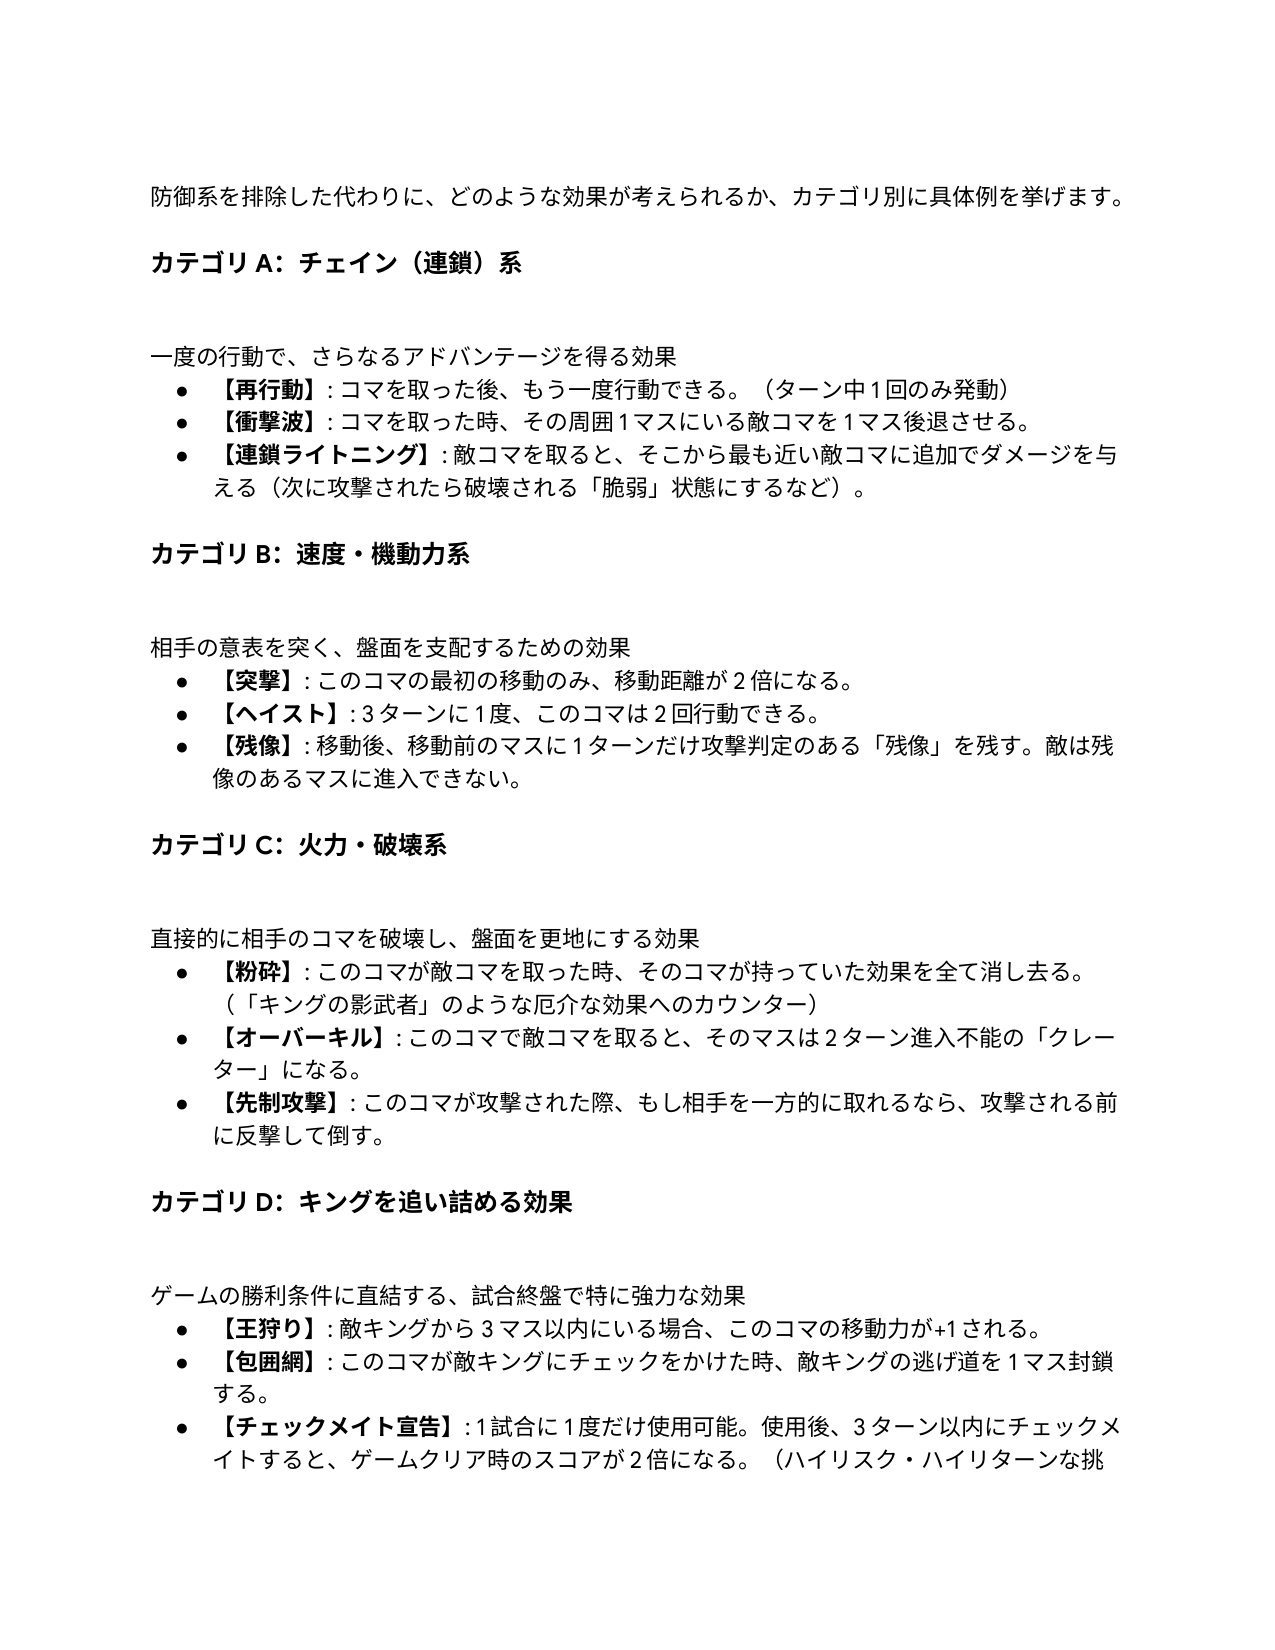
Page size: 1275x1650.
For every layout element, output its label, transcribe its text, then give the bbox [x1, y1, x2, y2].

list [175, 1413, 1125, 1474]
list 【再行動】: コマを取った後、もう一度行動できる。（ターン中1回のみ発動） [175, 376, 1125, 404]
text 相手の意表を突く、盤面を支配するための効果 [150, 634, 1125, 663]
list 【連鎖ライトニング】: 敵コマを取ると、そこから最も近い敵コマに追加でダメージを与える（次に攻撃されたら破壊される「脆弱」状態にするなど）。 [175, 441, 1125, 503]
subtitle カテゴリD：キングを追い詰める効果 [150, 1187, 1125, 1219]
subtitle カテゴリA：チェイン（連鎖）系 [150, 248, 1125, 279]
subtitle カテゴリC：火力・破壊系 [150, 831, 1125, 862]
text 防御系を排除した代わりに、どのような効果が考えられるか、カテゴリ別に具体例を挙げます。 [150, 183, 1125, 211]
text 直接的に相手のコマを破壊し、盤面を更地にする効果 [150, 926, 1125, 954]
list 【残像】: 移動後、移動前のマスに1ターンだけ攻撃判定のある「残像」を残す。敵は残像のあるマスに進入できない。 [175, 732, 1125, 794]
list 【包囲網】: このコマが敵キングにチェックをかけた時、敵キングの逃げ道を1マス封鎖する。 [175, 1348, 1125, 1409]
text ゲームの勝利条件に直結する、試合終盤で特に強力な効果 [150, 1282, 1125, 1311]
list 【王狩り】: 敵キングから3マス以内にいる場合、このコマの移動力が+1される。 [175, 1315, 1125, 1344]
subtitle カテゴリB：速度・機動力系 [150, 539, 1125, 571]
list 【オーバーキル】: このコマで敵コマを取ると、そのマスは2ターン進入不能の「クレーター」になる。 [175, 1024, 1125, 1085]
list 【衝撃波】: コマを取った時、その周囲1マスにいる敵コマを1マス後退させる。 [175, 408, 1125, 437]
list 【粉砕】: このコマが敵コマを取った時、そのコマが持っていた効果を全て消し去る。（「キングの影武者」のような厄介な効果へのカウンター） [175, 958, 1125, 1020]
list 【ヘイスト】: 3ターンに1度、このコマは2回行動できる。 [175, 700, 1125, 728]
list 【先制攻撃】: このコマが攻撃された際、もし相手を一方的に取れるなら、攻撃される前に反撃して倒す。 [175, 1089, 1125, 1151]
text 一度の行動で、さらなるアドバンテージを得る効果 [150, 343, 1125, 372]
list 【突撃】: このコマの最初の移動のみ、移動距離が2倍になる。 [175, 667, 1125, 696]
